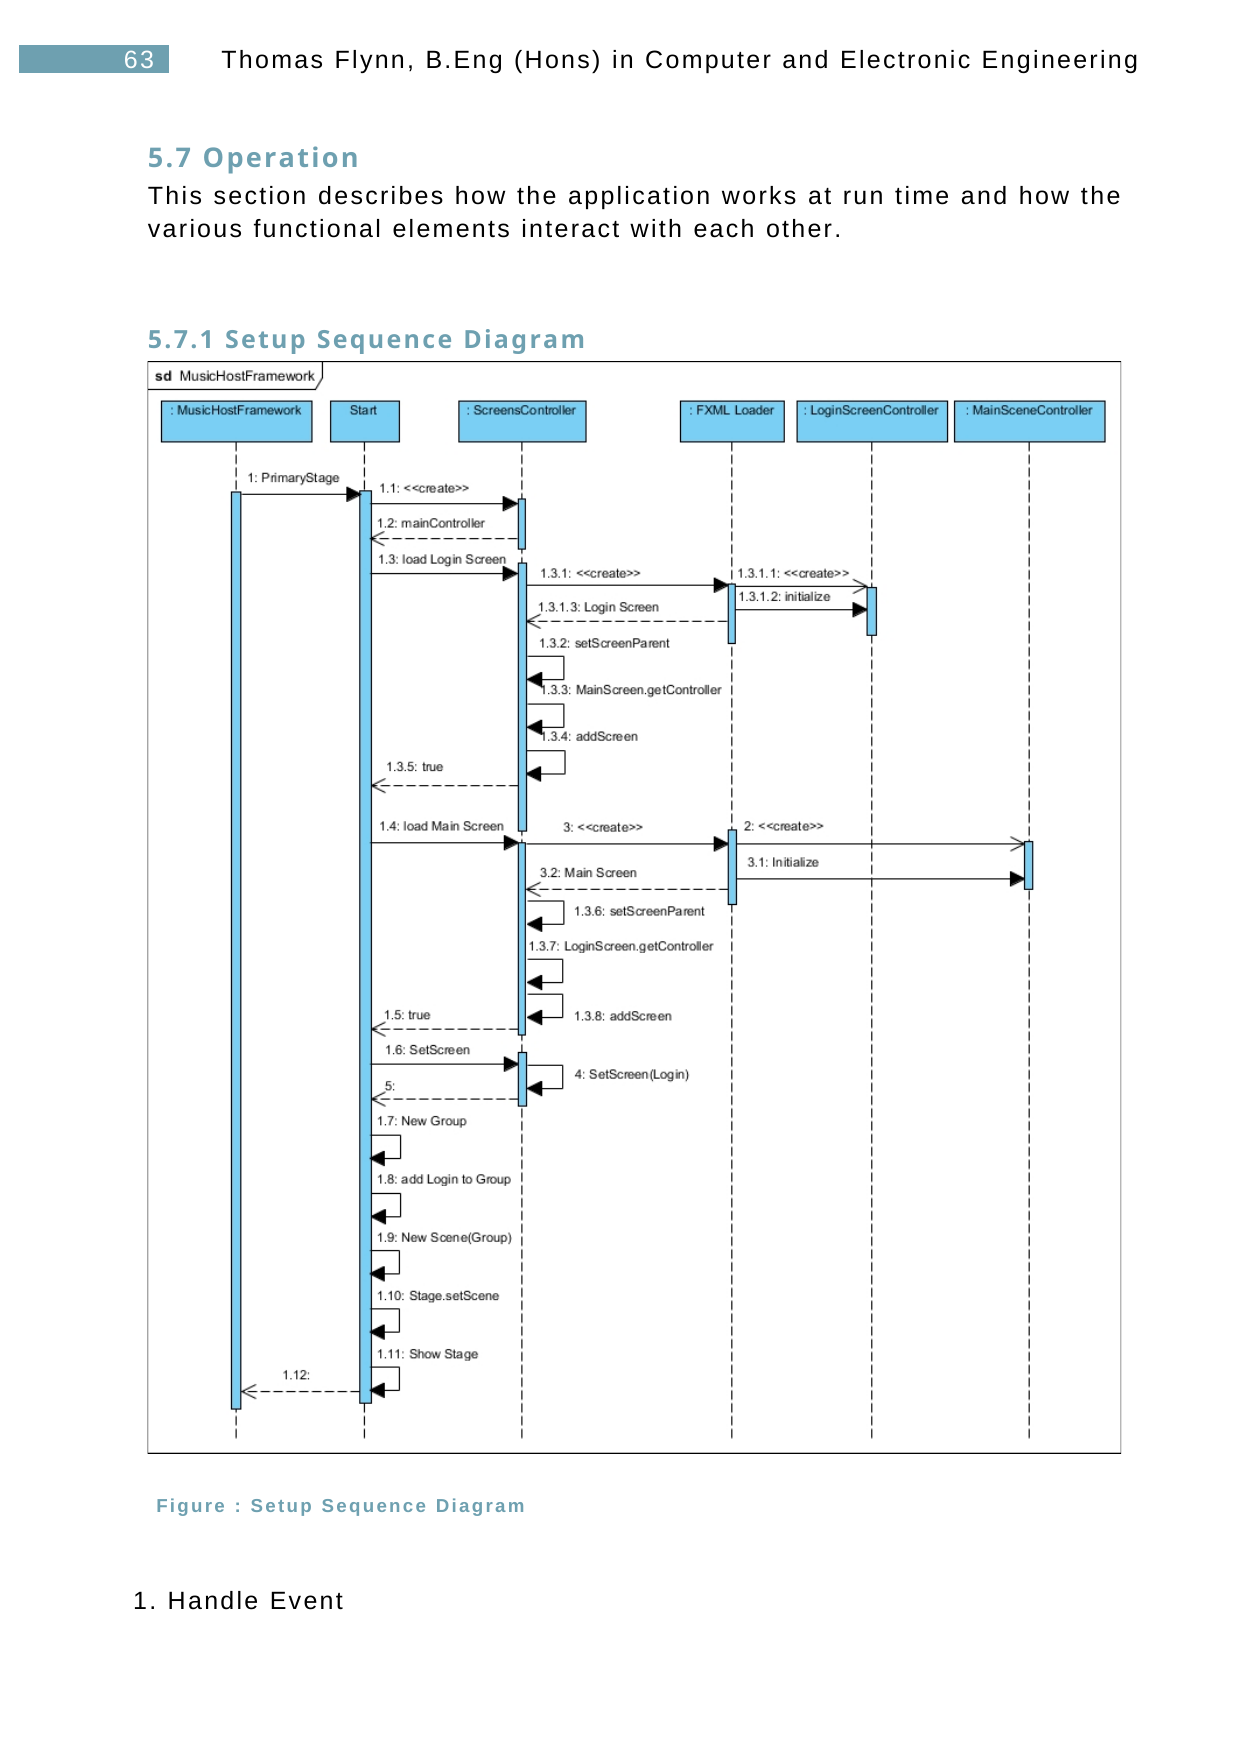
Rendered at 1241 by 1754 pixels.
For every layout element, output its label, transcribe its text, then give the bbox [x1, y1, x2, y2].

picture [147, 361, 1122, 1454]
subtitle 5.7 Operation [148, 139, 1122, 176]
text 1. Handle Event [133, 1586, 1122, 1615]
text This section describes how the application works at run time and how the various functional elements interact with each other. [148, 181, 1122, 243]
subtitle 5.7.1 Setup Sequence Diagram [148, 322, 1122, 356]
